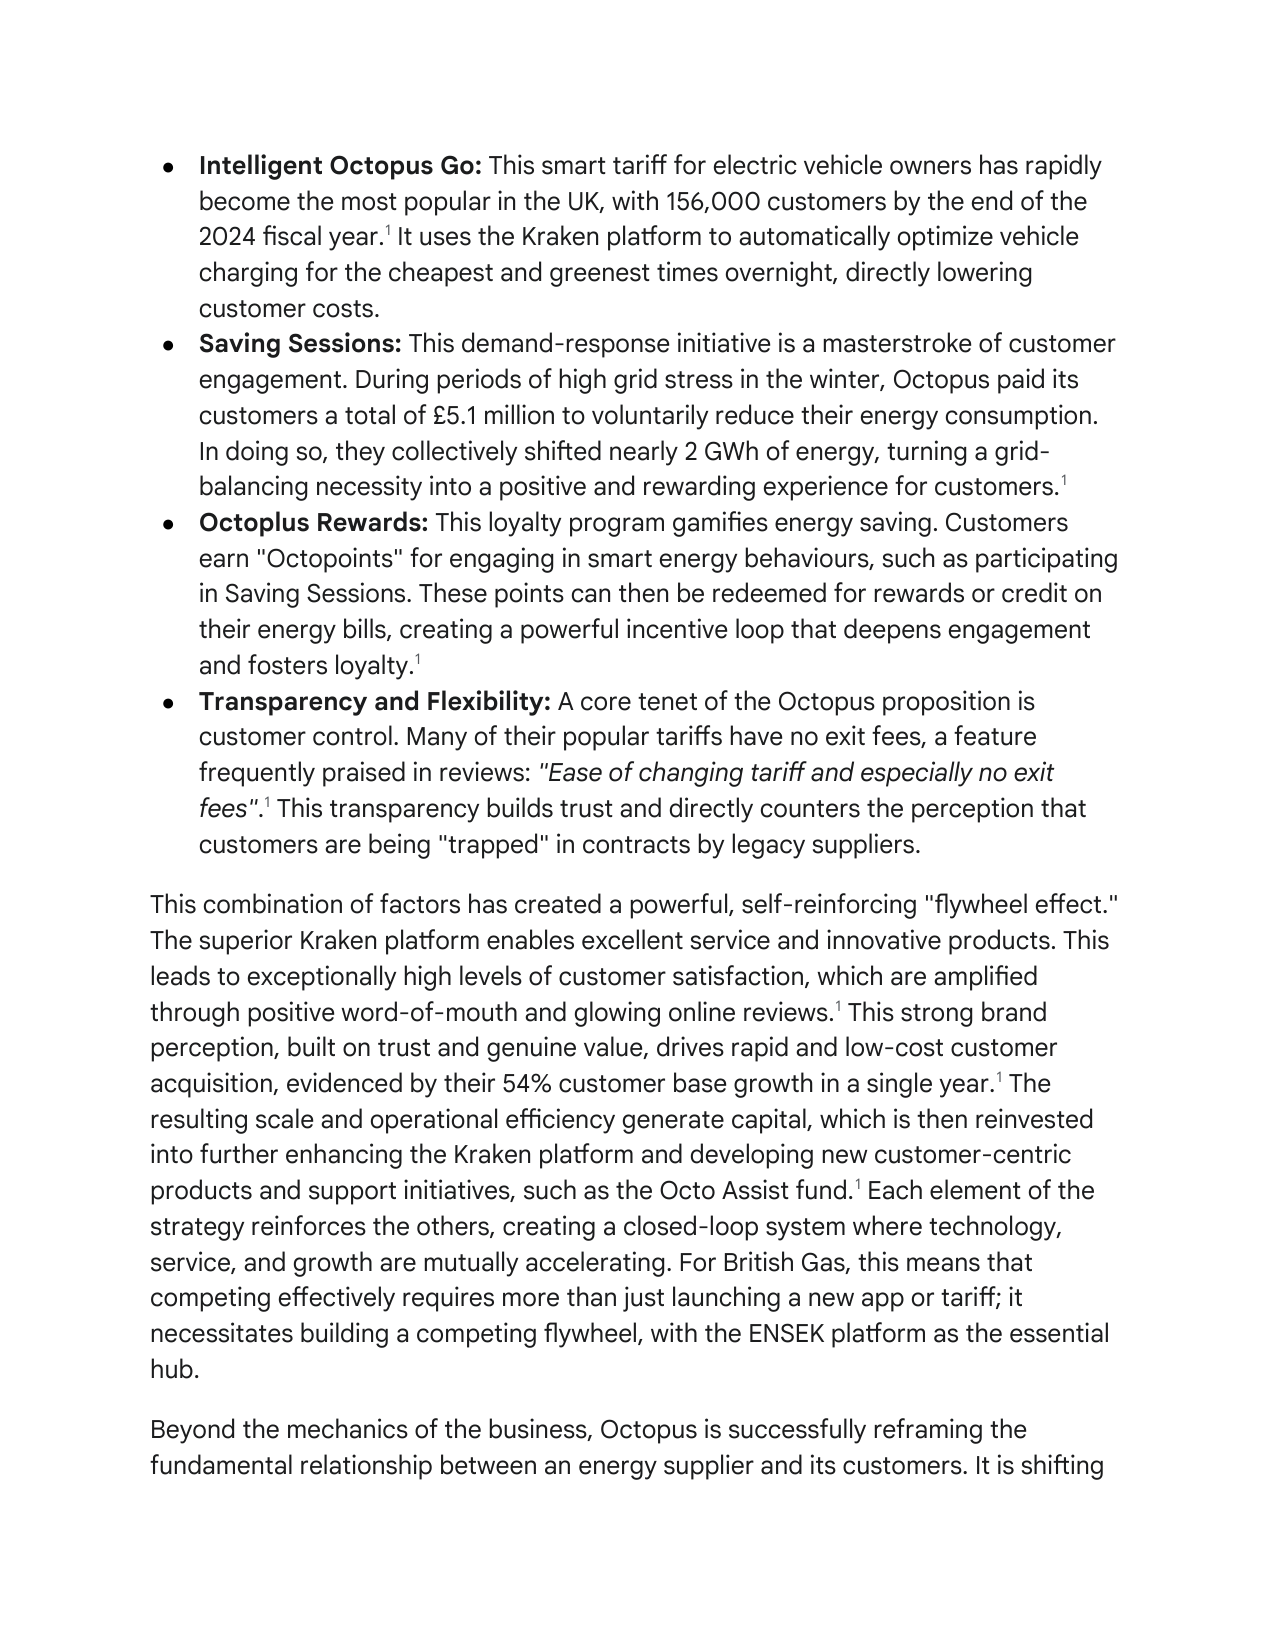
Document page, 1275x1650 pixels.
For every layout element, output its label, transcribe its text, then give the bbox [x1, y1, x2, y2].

text This combination of factors has created a powerful, self-reinforcing "flywheel effect." The superior Kraken platform enables excellent service and innovative products. This leads to exceptionally high levels of customer satisfaction, which are amplified through positive word-of-mouth and glowing online reviews.1 This strong brand perception, built on trust and genuine value, drives rapid and low-cost customer acquisition, evidenced by their 54% customer base growth in a single year.1 The resulting scale and operational efficiency generate capital, which is then reinvested into further enhancing the Kraken platform and developing new customer-centric products and support initiatives, such as the Octo Assist fund.1 Each element of the strategy reinforces the others, creating a closed-loop system where technology, service, and growth are mutually accelerating. For British Gas, this means that competing effectively requires more than just launching a new app or tariff; it necessitates building a competing flywheel, with the ENSEK platform as the essential hub. [150, 889, 1125, 1385]
list Intelligent Octopus Go: This smart tariff for electric vehicle owners has rapidly become the most popular in the UK, with 156,000 customers by the end of the 2024 fiscal year.1 It uses the Kraken platform to automatically optimize vehicle charging for the cheapest and greenest times overnight, directly lowering customer costs. [161, 150, 1125, 324]
list Transparency and Flexibility: A core tenet of the Octopus proposition is customer control. Many of their popular tariffs have no exit fees, a feature frequently praised in reviews: "Ease of changing tariff and especially no exit fees".1 This transparency builds trust and directly counters the perception that customers are being "trapped" in contracts by legacy suppliers. [161, 686, 1125, 860]
list Saving Sessions: This demand-response initiative is a masterstroke of customer engagement. During periods of high grid stress in the winter, Octopus paid its customers a total of £5.1 million to voluntarily reduce their energy consumption. In doing so, they collectively shifted nearly 2 GWh of energy, turning a grid-balancing necessity into a positive and rewarding experience for customers.1 [161, 329, 1125, 503]
list Octoplus Rewards: This loyalty program gamifies energy saving. Customers earn "Octopoints" for engaging in smart energy behaviours, such as participating in Saving Sessions. These points can then be redeemed for rewards or credit on their energy bills, creating a powerful incentive loop that deepens engagement and fosters loyalty.1 [161, 507, 1125, 682]
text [150, 1415, 1125, 1482]
